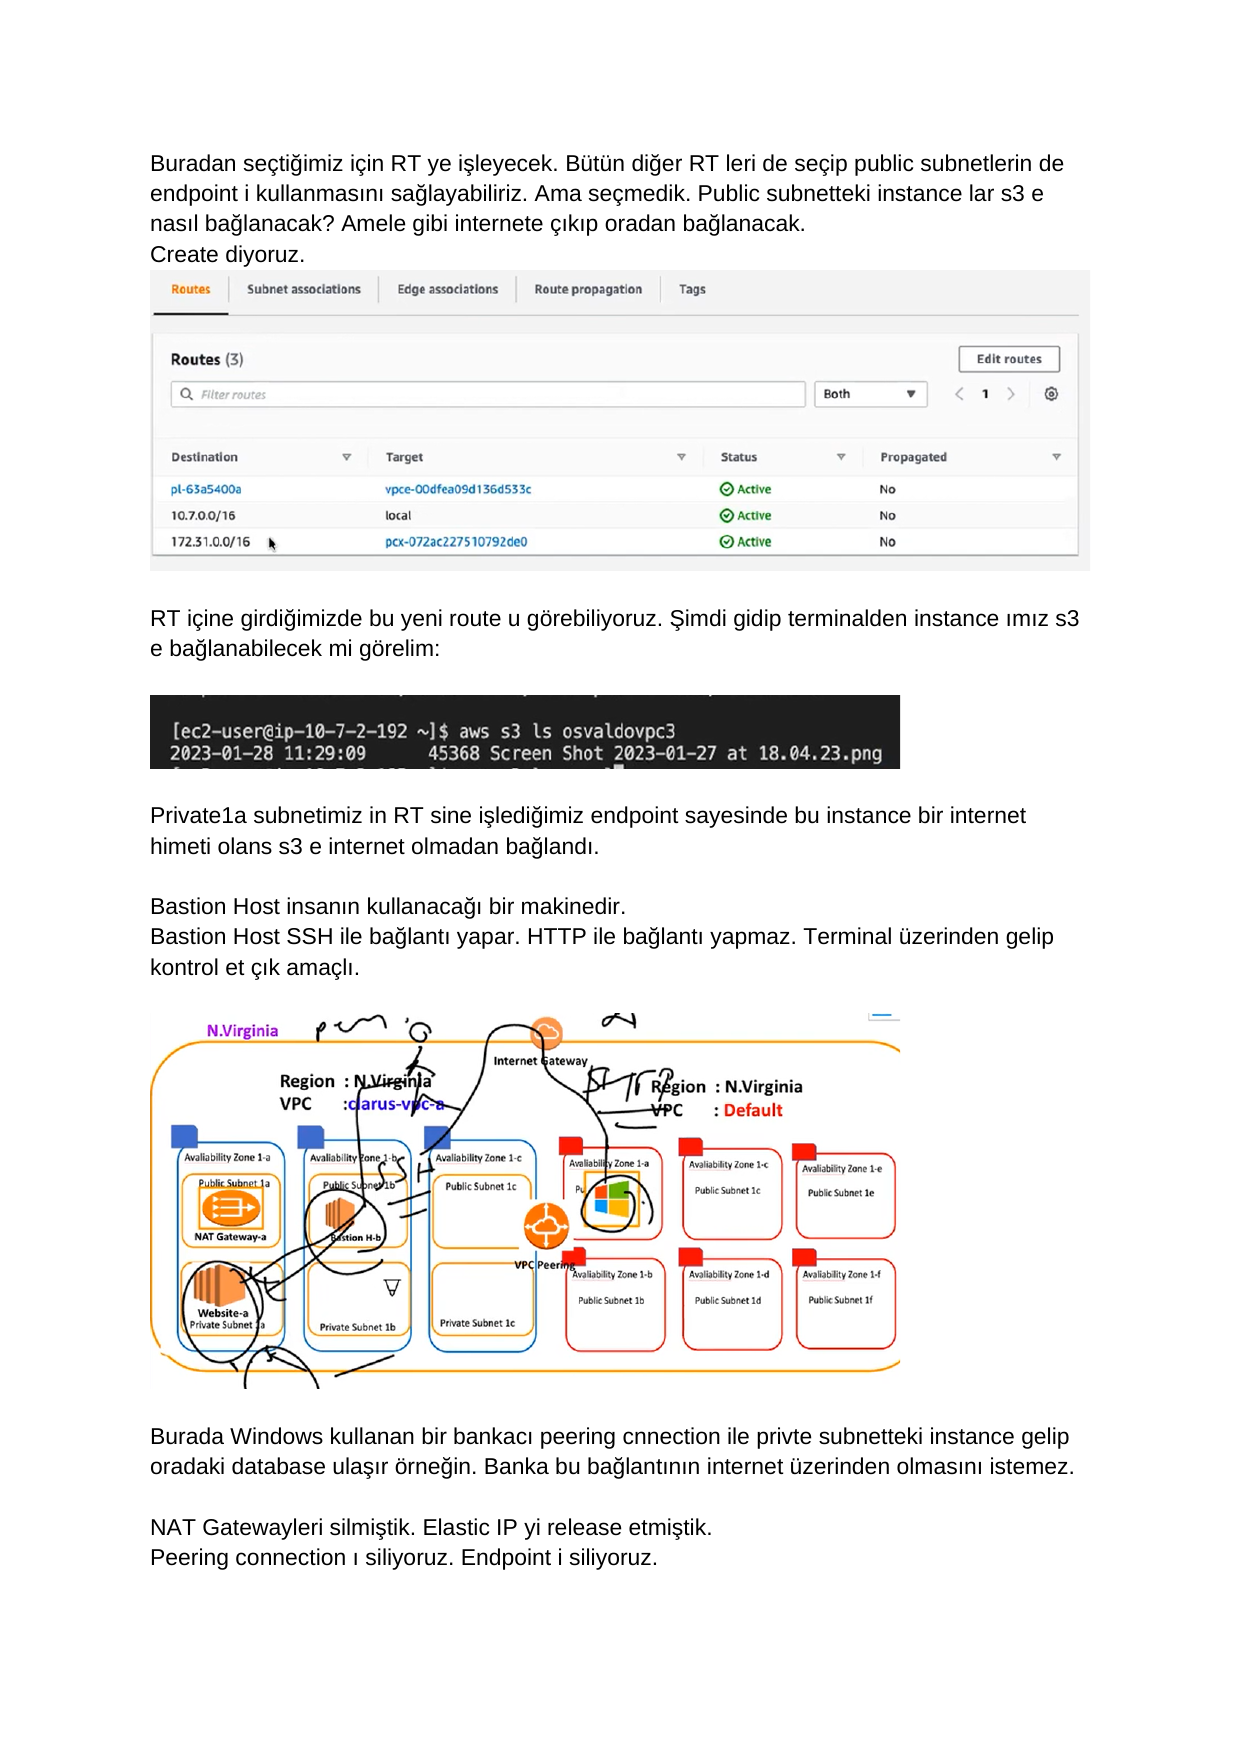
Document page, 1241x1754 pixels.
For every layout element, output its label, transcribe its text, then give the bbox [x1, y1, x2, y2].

picture [150, 270, 1091, 571]
text Peering connection ı siliyoruz. Endpoint i siliyoruz. [150, 1544, 1090, 1570]
text Bastion Host SSH ile bağlantı yapar. HTTP ile bağlantı yapmaz. Terminal üzerinden gelip kontrol et çık amaçlı. [150, 923, 1090, 980]
text Buradan seçtiğimiz için RT ye işleyecek. Bütün diğer RT leri de seçip public subnetlerin de endpoint i kullanmasını sağlayabiliriz. Ama seçmedik. Public subnetteki instance lar s3 e nasıl bağlanacak? Amele gibi internete çıkıp oradan bağlanacak. [150, 150, 1090, 237]
text Bastion Host insanın kullanacağı bir makinedir. [150, 893, 1090, 919]
text Burada Windows kullanan bir bankacı peering cnnection ile privte subnetteki instance gelip oradaki database ulaşır örneğin. Banka bu bağlantının internet üzerinden olmasını istemez. [150, 1423, 1090, 1479]
picture [150, 1013, 901, 1389]
picture [150, 695, 901, 769]
text RT içine girdiğimizde bu yeni route u görebiliyoruz. Şimdi gidip terminalden instance ımız s3 e bağlanabilecek mi görelim: [150, 605, 1090, 661]
text Create diyoruz. [150, 241, 1090, 267]
text NAT Gatewayleri silmiştik. Elastic IP yi release etmiştik. [150, 1514, 1090, 1540]
text Private1a subnetimiz in RT sine işlediğimiz endpoint sayesinde bu instance bir internet himeti olans s3 e internet olmadan bağlandı. [150, 802, 1090, 859]
